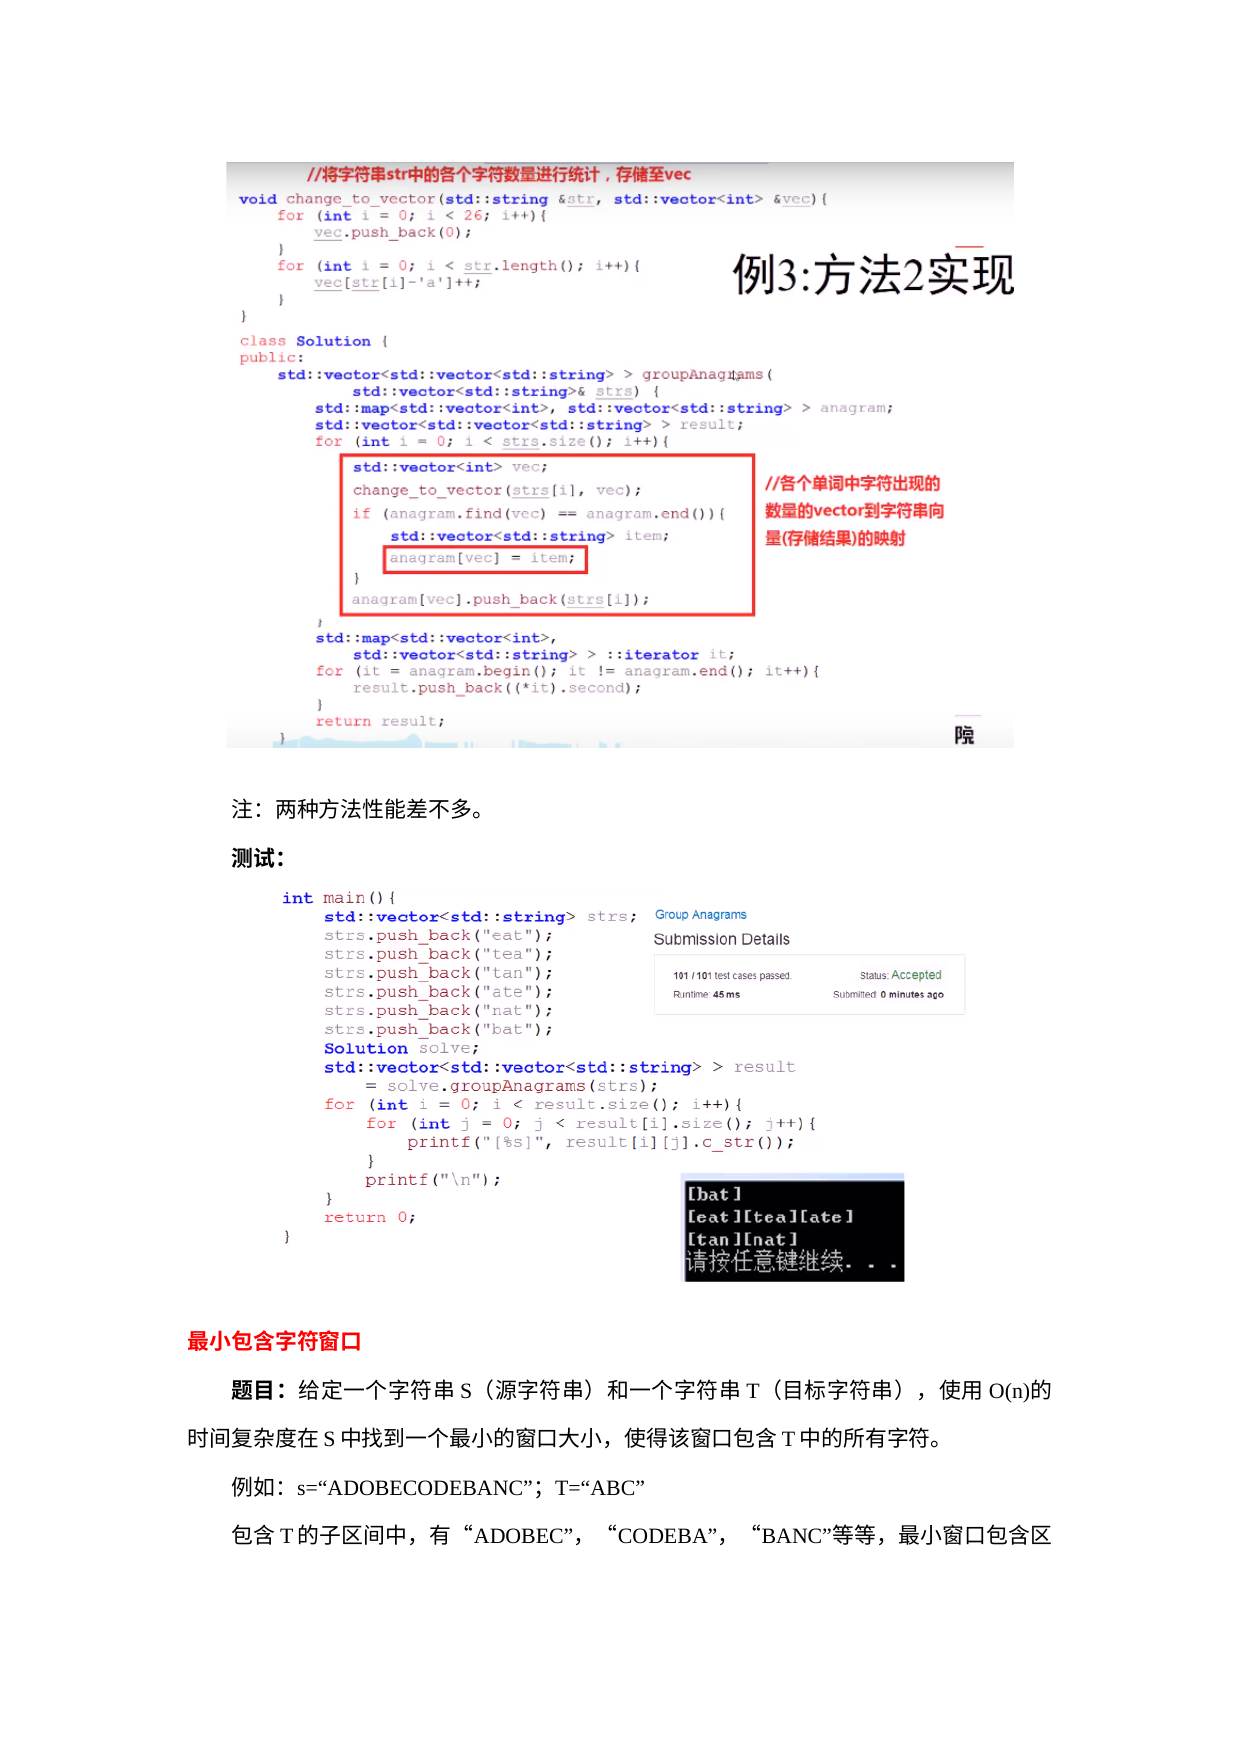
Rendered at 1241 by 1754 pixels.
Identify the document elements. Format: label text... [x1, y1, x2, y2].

subtitle 最小包含字符窗口 [187, 1324, 1053, 1356]
text 注：两种方法性能差不多。 [187, 792, 1053, 824]
picture [226, 162, 1014, 748]
text 测试： [187, 840, 1053, 873]
picture [273, 888, 967, 1295]
text 题目：给定一个字符串S（源字符串）和一个字符串T（目标字符串），使用O(n)的时间复杂度在S中找到一个最小的窗口大小，使得该窗口包含T中的所有字符。 [187, 1372, 1053, 1453]
text 例如：s=“ADOBECODEBANC”；T=“ABC” [187, 1469, 1053, 1502]
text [187, 1518, 1053, 1550]
